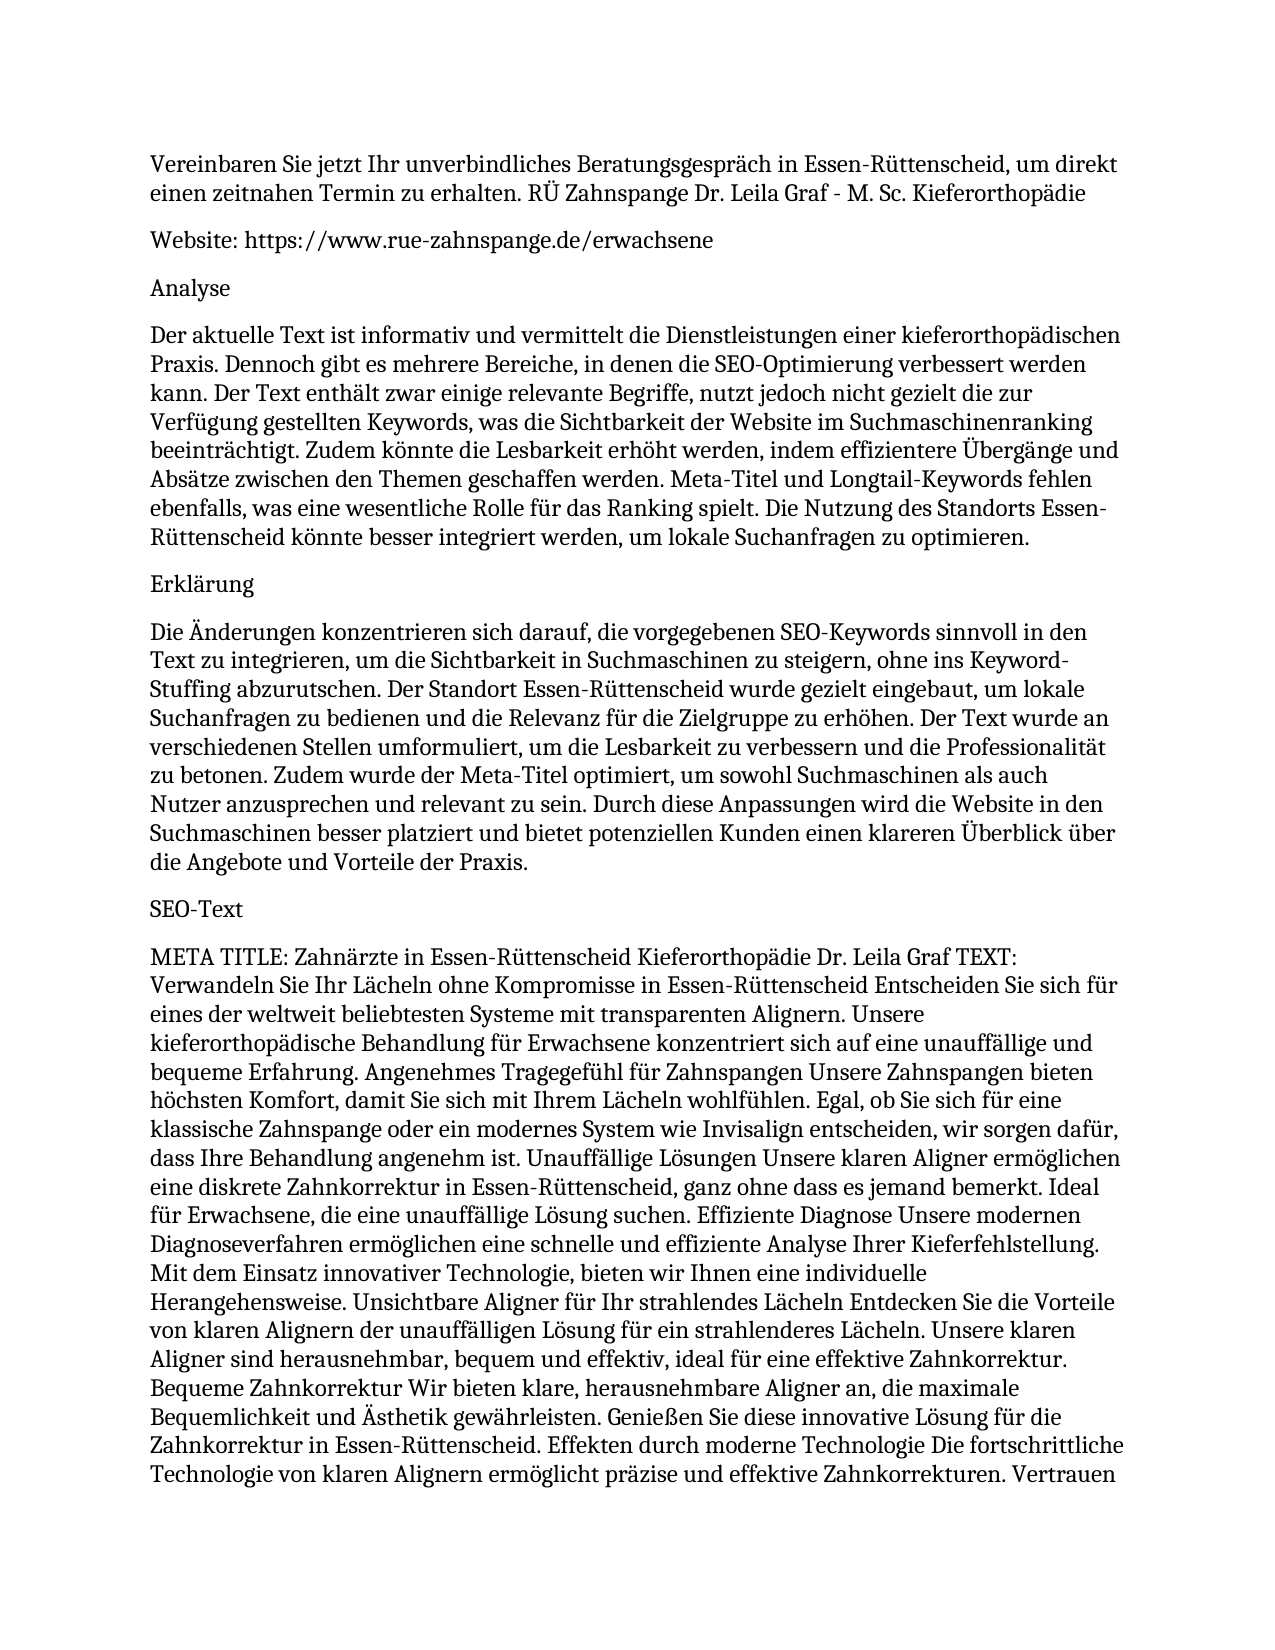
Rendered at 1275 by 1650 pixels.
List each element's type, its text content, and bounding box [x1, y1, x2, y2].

text Website: https://www.rue-zahnspange.de/erwachsene [150, 226, 1125, 255]
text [150, 150, 1125, 207]
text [150, 942, 1125, 1489]
text SEO-Text [150, 895, 1125, 924]
text Analyse [150, 274, 1125, 302]
text Der aktuelle Text ist informativ und vermittelt die Dienstleistungen einer kieferorthopädischen Praxis. Dennoch gibt es mehrere Bereiche, in denen die SEO-Optimierung verbessert werden kann. Der Text enthält zwar einige relevante Begriffe, nutzt jedoch nicht gezielt die zur Verfügung gestellten Keywords, was die Sichtbarkeit der Website im Suchmaschinenranking beeinträchtigt. Zudem könnte die Lesbarkeit erhöht werden, indem effizientere Übergänge und Absätze zwischen den Themen geschaffen werden. Meta-Titel und Longtail-Keywords fehlen ebenfalls, was eine wesentliche Rolle für das Ranking spielt. Die Nutzung des Standorts Essen-Rüttenscheid könnte besser integriert werden, um lokale Suchanfragen zu optimieren. [150, 321, 1125, 551]
text Erklärung [150, 570, 1125, 599]
text Die Änderungen konzentrieren sich darauf, die vorgegebenen SEO-Keywords sinnvoll in den Text zu integrieren, um die Sichtbarkeit in Suchmaschinen zu steigern, ohne ins Keyword-Stuffing abzurutschen. Der Standort Essen-Rüttenscheid wurde gezielt eingebaut, um lokale Suchanfragen zu bedienen und die Relevanz für die Zielgruppe zu erhöhen. Der Text wurde an verschiedenen Stellen umformuliert, um die Lesbarkeit zu verbessern und die Professionalität zu betonen. Zudem wurde der Meta-Titel optimiert, um sowohl Suchmaschinen als auch Nutzer anzusprechen und relevant zu sein. Durch diese Anpassungen wird die Website in den Suchmaschinen besser platziert und bietet potenziellen Kunden einen klareren Überblick über die Angebote und Vorteile der Praxis. [150, 617, 1125, 876]
